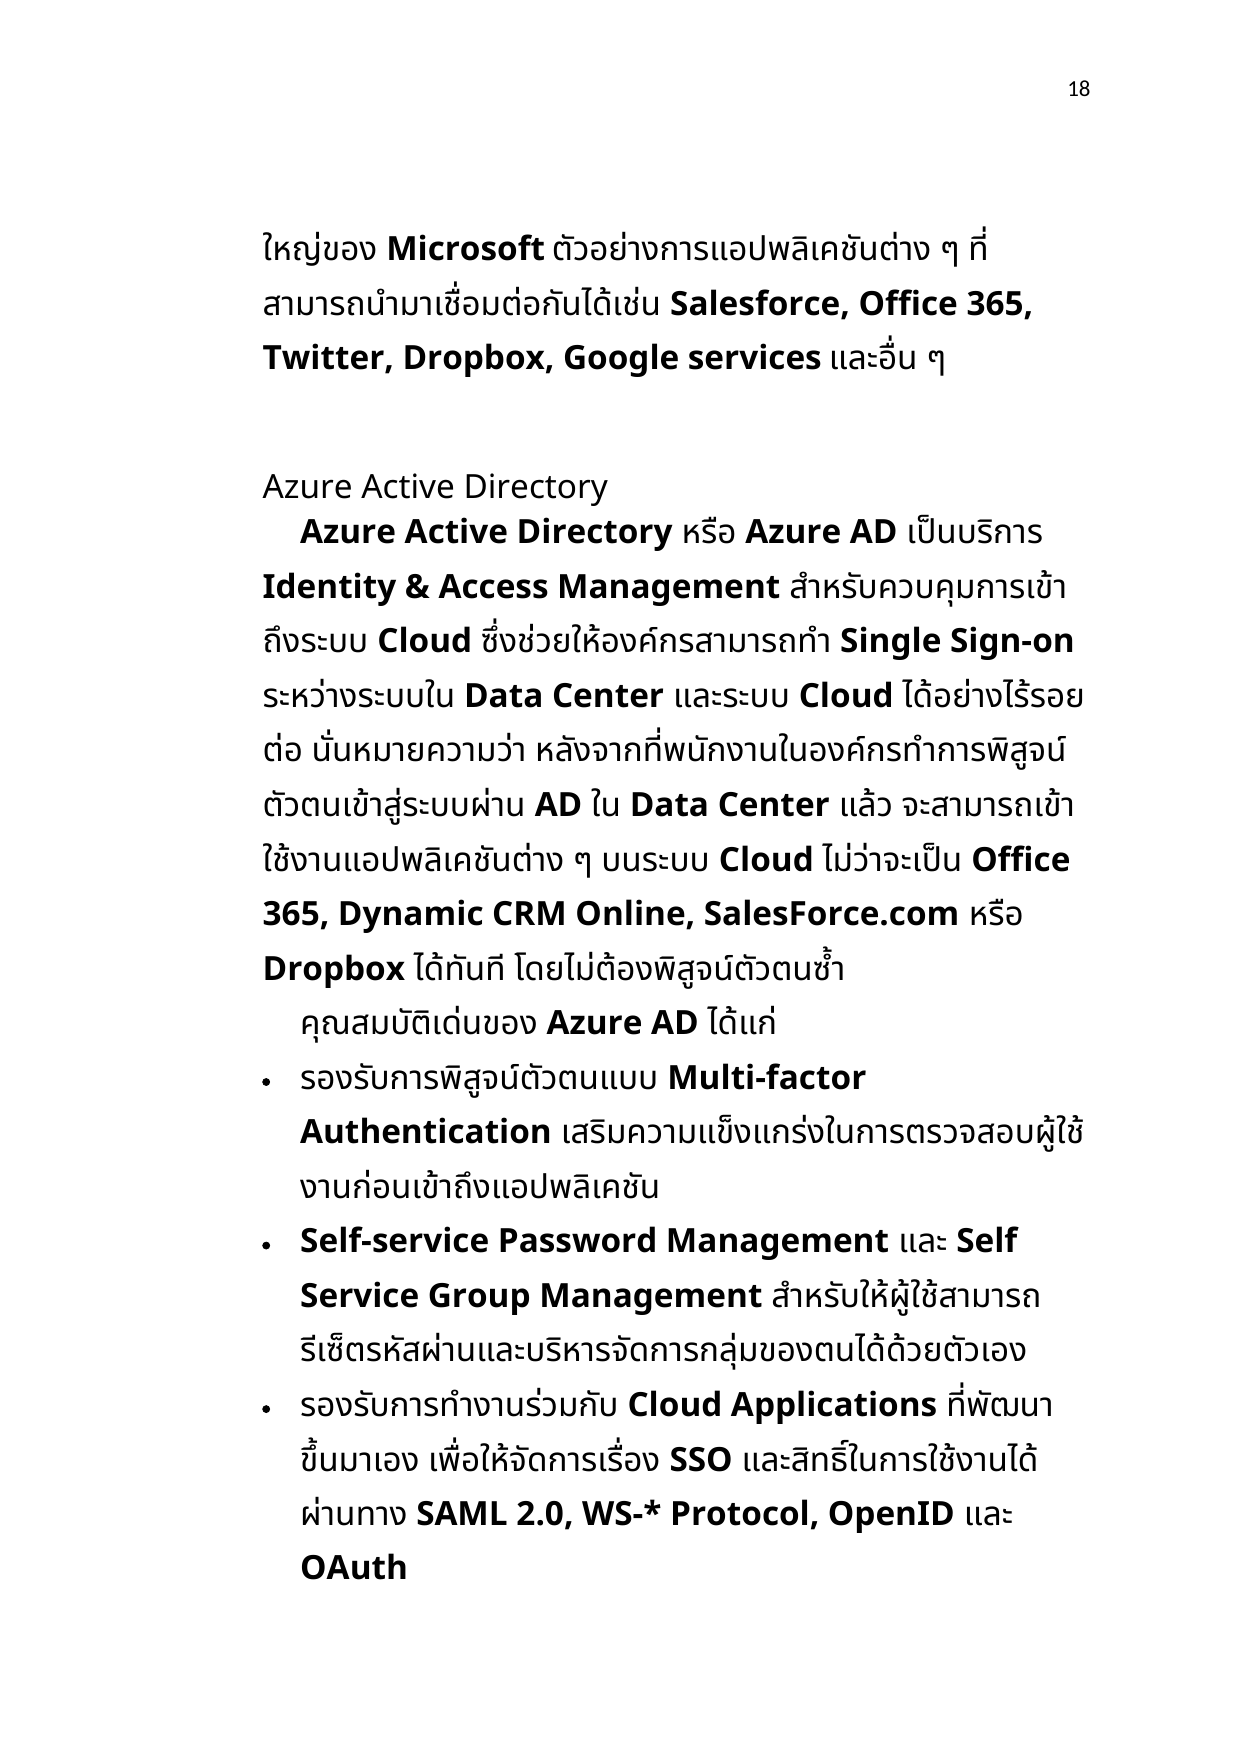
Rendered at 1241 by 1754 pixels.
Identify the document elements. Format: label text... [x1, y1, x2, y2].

list รองรับการพิสูจน์ตัวตนแบบ Multi-factor Authentication เสริมความแข็งแกร่งในการตรวจสอบผู้ใช้งานก่อนเข้าถึงแอปพลิเคชัน [262, 1054, 1090, 1213]
list Azure Active Directory [262, 463, 1090, 508]
list Azure Active Directory หรือ Azure AD เป็นบริการ Identity & Access Management สำหรับควบคุมการเข้าถึงระบบ Cloud ซึ่งช่วยให้องค์กรสามารถทำ Single Sign-on ระหว่างระบบใน Data Center และระบบ Cloud ได้อย่างไร้รอยต่อ นั่นหมายความว่า หลังจากที่พนักงานในองค์กรทำการพิสูจน์ตัวตนเข้าสู่ระบบผ่าน AD ใน Data Center แล้ว จะสามารถเข้าใช้งานแอปพลิเคชันต่าง ๆ บนระบบ Cloud ไม่ว่าจะเป็น Office 365, Dynamic CRM Online, SalesForce.com หรือ Dropbox ได้ทันที โดยไม่ต้องพิสูจน์ตัวตนซ้ำ [262, 508, 1090, 995]
list รองรับการทำงานร่วมกับ Cloud Applications ที่พัฒนาขึ้นมาเอง เพื่อให้จัดการเรื่อง SSO และสิทธิ์ในการใช้งานได้ผ่านทาง SAML 2.0, WS-* Protocol, OpenID และ OAuth [262, 1381, 1090, 1589]
list คุณสมบัติเด่นของ Azure AD ได้แก่ [262, 999, 1090, 1050]
list Self-service Password Management และ Self Service Group Management สำหรับให้ผู้ใช้สามารถรีเซ็ตรหัสผ่านและบริหารจัดการกลุ่มของตนได้ด้วยตัวเอง [262, 1217, 1090, 1377]
